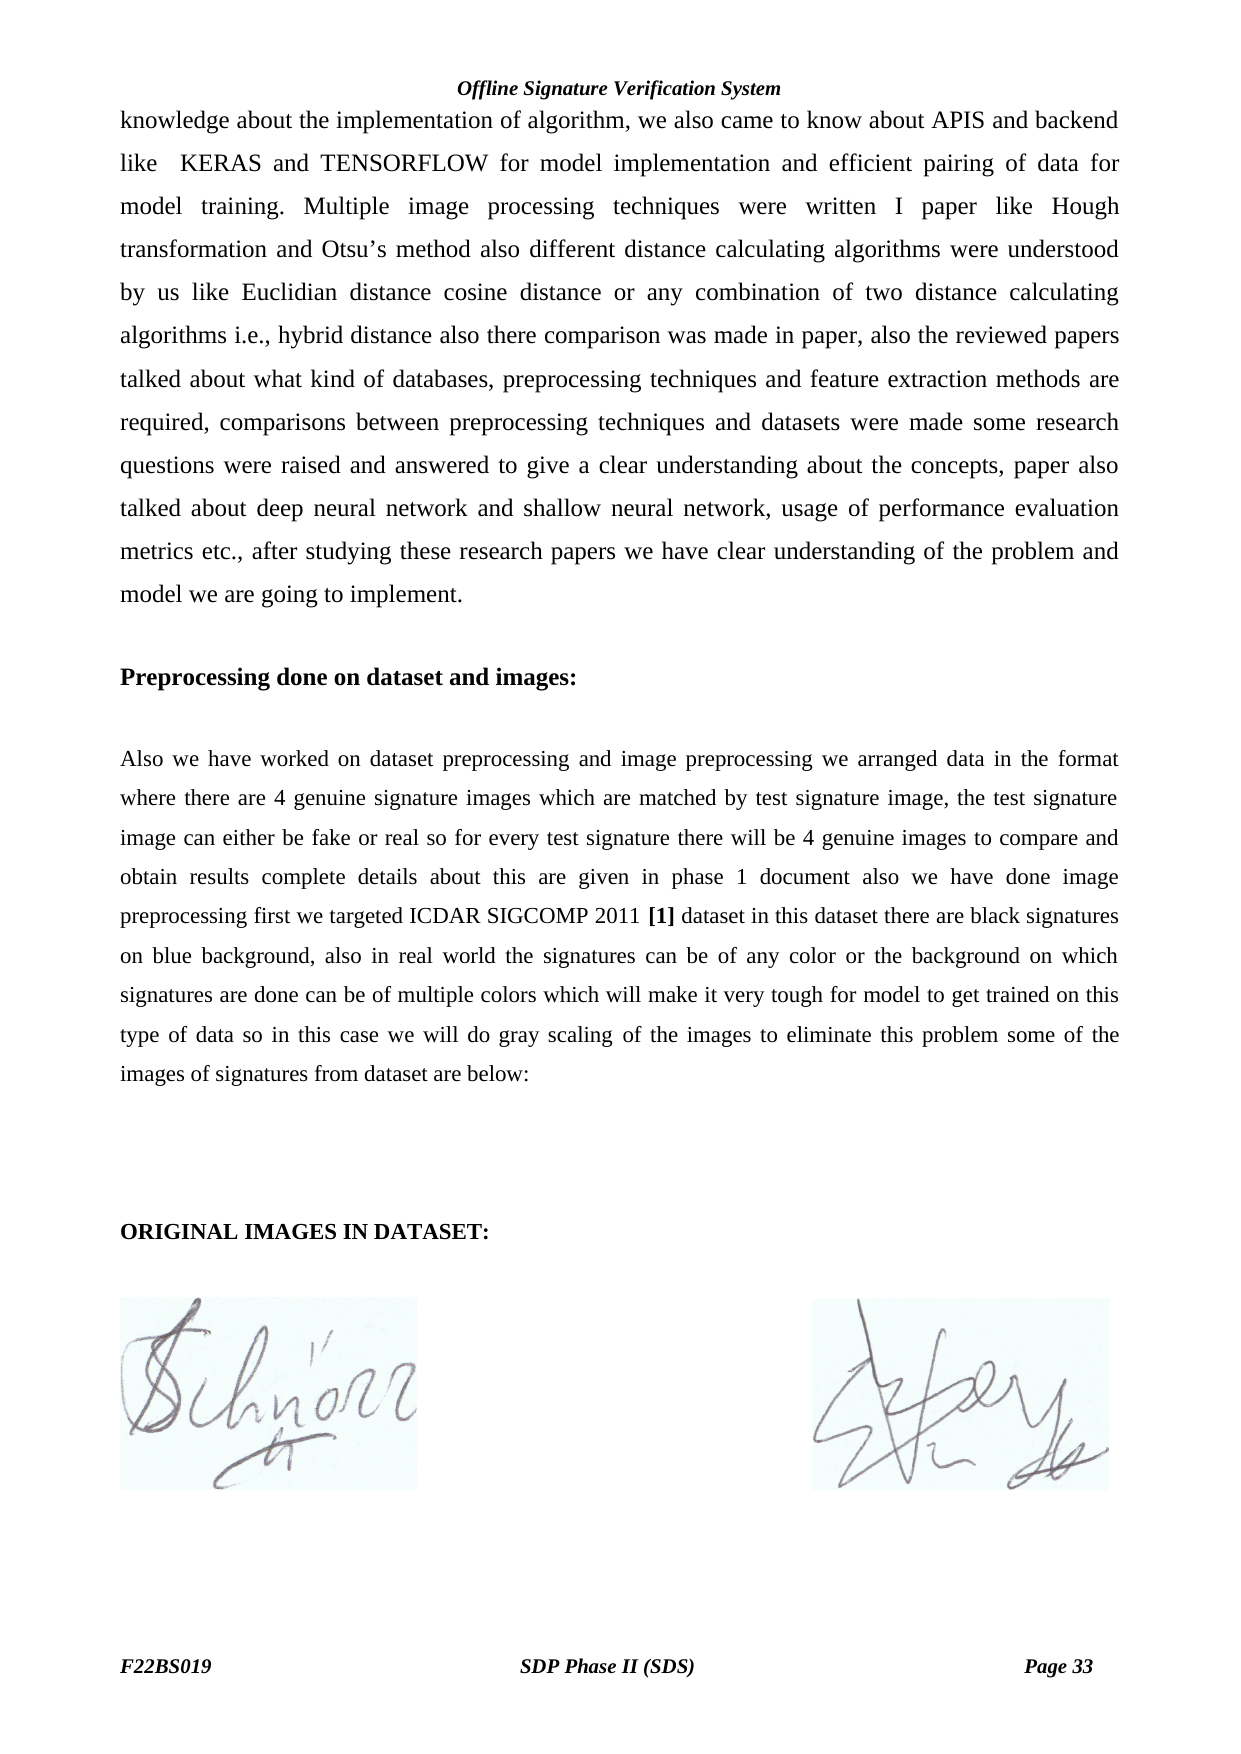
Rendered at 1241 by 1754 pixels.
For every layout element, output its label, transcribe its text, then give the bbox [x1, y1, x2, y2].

picture [120, 1297, 417, 1490]
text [120, 105, 1120, 608]
picture [812, 1298, 1109, 1490]
text ORIGINAL IMAGES IN DATASET: [120, 1218, 1120, 1245]
text Also we have worked on dataset preprocessing and image preprocessing we arranged data in the format where there are 4 genuine signature images which are matched by test signature image, the test signature image can either be fake or real so for every test signature there will be 4 genuine images to compare and obtain results complete details about this are given in phase 1 document also we have done image preprocessing first we targeted ICDAR SIGCOMP 2011 [1] dataset in this dataset there are black signatures on blue background, also in real world the signatures can be of any color or the background on which signatures are done can be of multiple colors which will make it very tough for model to get trained on this type of data so in this case we will do gray scaling of the images to eliminate this problem some of the images of signatures from dataset are below: [120, 744, 1120, 1087]
text Preprocessing done on dataset and images: [120, 662, 1120, 691]
